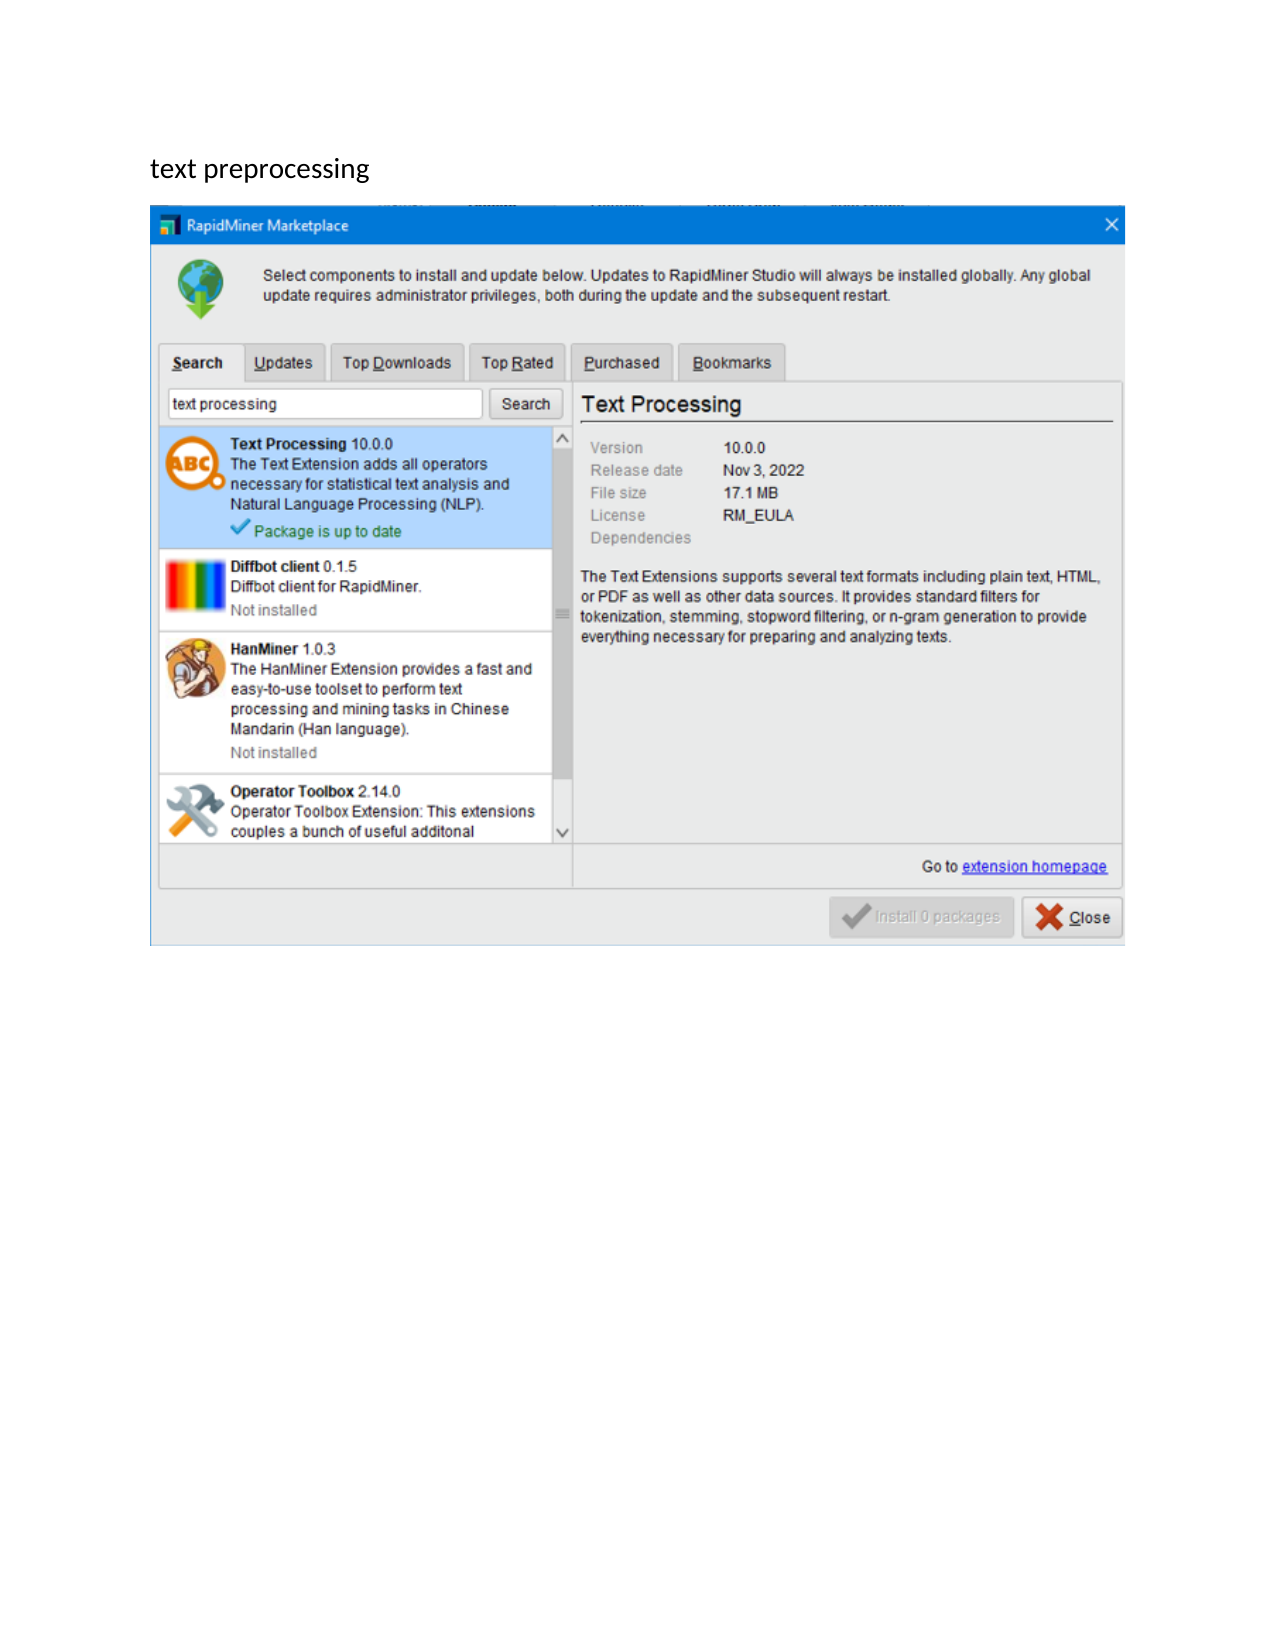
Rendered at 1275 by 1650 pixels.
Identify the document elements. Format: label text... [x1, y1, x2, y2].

text text preprocessing [150, 150, 1125, 186]
picture [150, 205, 1125, 946]
